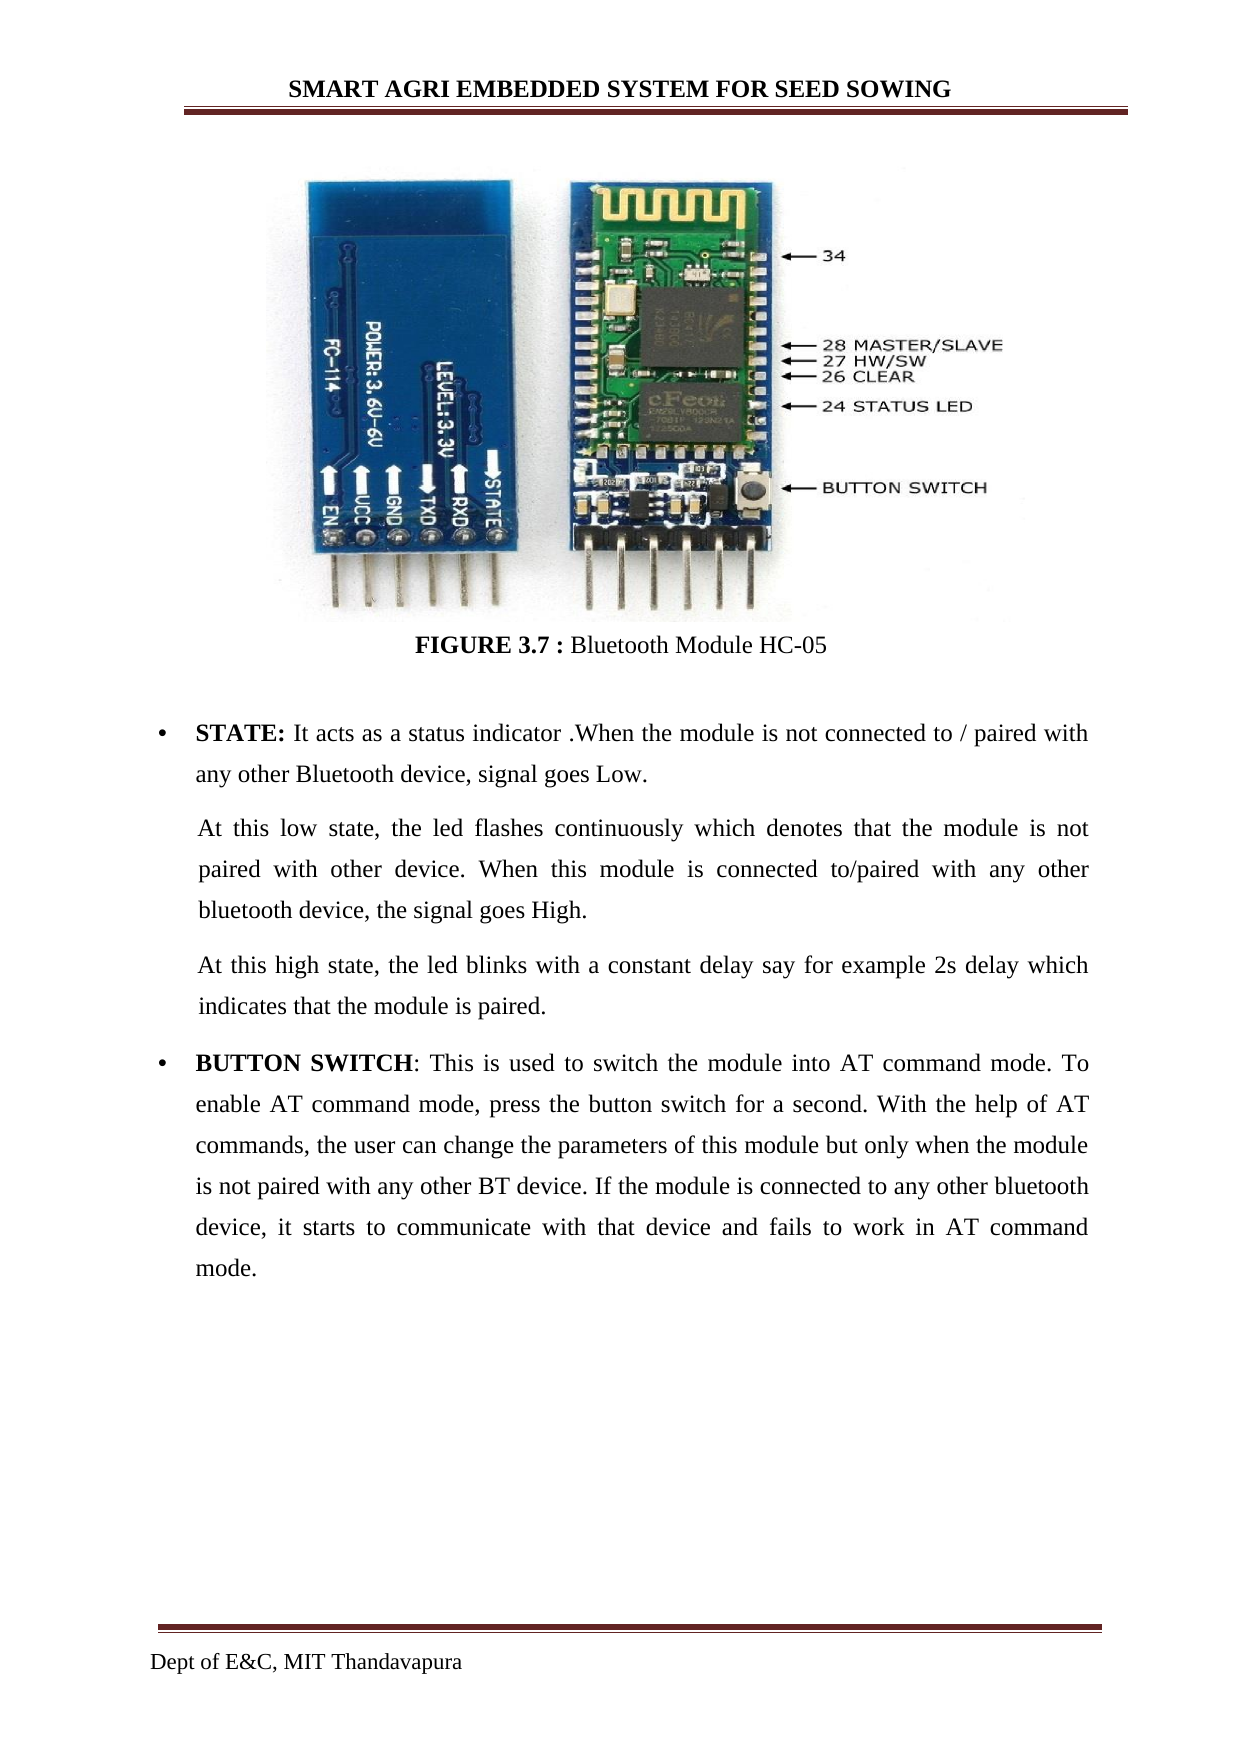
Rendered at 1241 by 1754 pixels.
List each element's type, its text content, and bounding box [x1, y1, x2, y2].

picture [265, 165, 1025, 622]
text At this low state, the led flashes continuously which denotes that the module is not paired with other device. When this module is connected to/paired with any other bluetooth device, the signal goes High. [197, 813, 1090, 924]
text FIGURE 3.7 : Bluetooth Module HC-05 [150, 630, 1092, 658]
list BUTTON SWITCH: This is used to switch the module into AT command mode. To enable AT command mode, press the button switch for a second. With the help of AT commands, the user can change the parameters of this module but only when the module is not paired with any other BT device. If the module is connected to any other bluetooth device, it starts to communicate with that device and fails to work in AT command mode. [158, 1048, 1090, 1282]
text At this high state, the led blinks with a constant delay say for example 2s delay which indicates that the module is paired. [197, 950, 1090, 1020]
list STATE: It acts as a status indicator .When the module is not connected to / paired with any other Bluetooth device, signal goes Low. [158, 718, 1090, 788]
